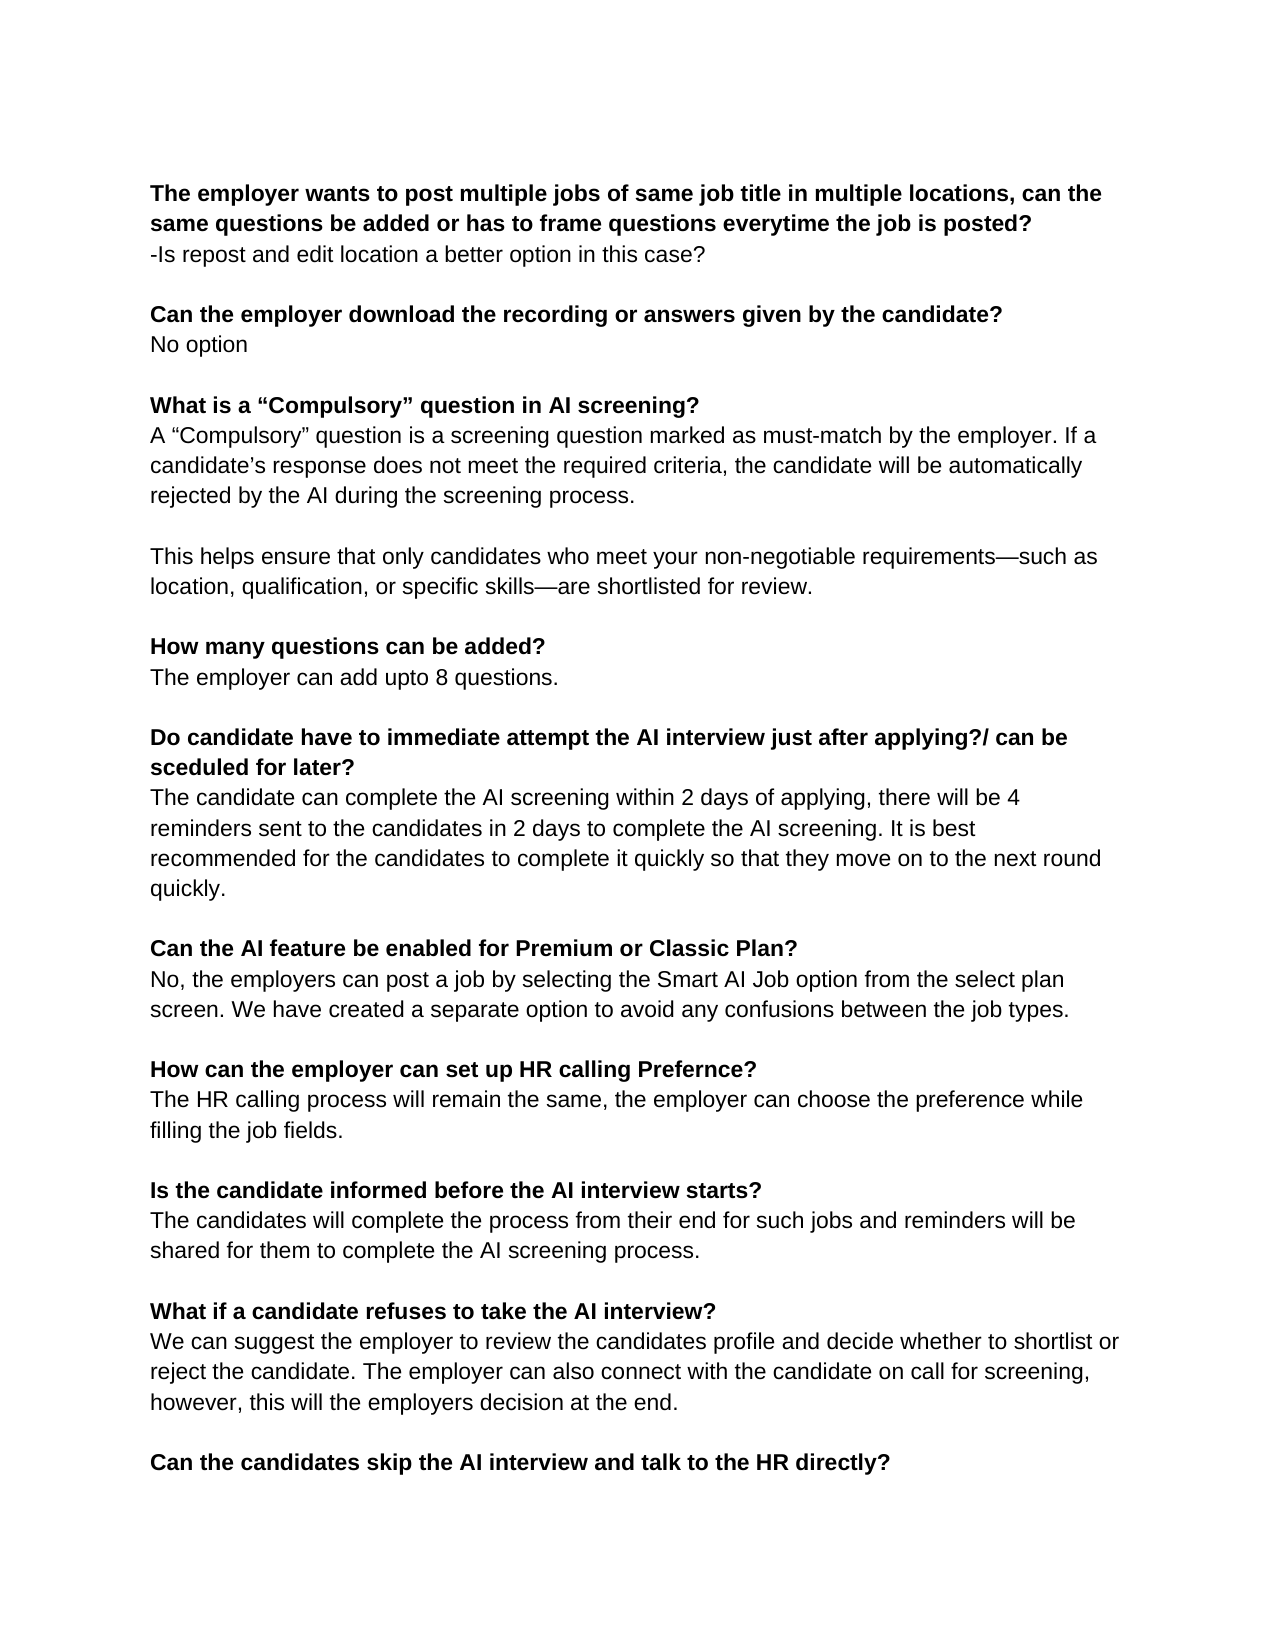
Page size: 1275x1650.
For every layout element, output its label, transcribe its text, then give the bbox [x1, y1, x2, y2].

text We can suggest the employer to review the candidates profile and decide whether to shortlist or reject the candidate. The employer can also connect with the candidate on call for screening, however, this will the employers decision at the end. [150, 1328, 1125, 1415]
text The candidate can complete the AI screening within 2 days of applying, there will be 4 reminders sent to the candidates in 2 days to complete the AI screening. It is best recommended for the candidates to complete it quickly so that they move on to the next round quickly. [150, 784, 1125, 901]
text The HR calling process will remain the same, the employer can choose the preference while filling the job fields. [150, 1086, 1125, 1143]
text No option [150, 331, 1125, 358]
text What if a candidate refuses to take the AI interview? [150, 1298, 1125, 1324]
text The employer can add upto 8 questions. [150, 663, 1125, 690]
text This helps ensure that only candidates who meet your non-negotiable requirements—such as location, qualification, or specific skills—are shortlisted for review. [150, 543, 1125, 599]
text What is a “Compulsory” question in AI screening? [150, 392, 1125, 418]
text Do candidate have to immediate attempt the AI interview just after applying?/ can be sceduled for later? [150, 724, 1125, 781]
text Can the candidates skip the AI interview and talk to the HR directly? [150, 1449, 1125, 1475]
text A “Compulsory” question is a screening question marked as must-match by the employer. If a candidate’s response does not meet the required criteria, the candidate will be automatically rejected by the AI during the screening process. [150, 422, 1125, 509]
text How can the employer can set up HR calling Prefernce? [150, 1056, 1125, 1083]
text Is the candidate informed before the AI interview starts? [150, 1177, 1125, 1203]
text The candidates will complete the process from their end for such jobs and reminders will be shared for them to complete the AI screening process. [150, 1207, 1125, 1264]
text How many questions can be added? [150, 633, 1125, 660]
text Can the AI feature be enabled for Premium or Classic Plan? [150, 935, 1125, 962]
text No, the employers can post a job by selecting the Smart AI Job option from the select plan screen. We have created a separate option to avoid any confusions between the job types. [150, 966, 1125, 1022]
text The employer wants to post multiple jobs of same job title in multiple locations, can the same questions be added or has to frame questions everytime the job is posted? [150, 180, 1125, 237]
text -Is repost and edit location a better option in this case? [150, 241, 1125, 267]
text Can the employer download the recording or answers given by the candidate? [150, 301, 1125, 327]
